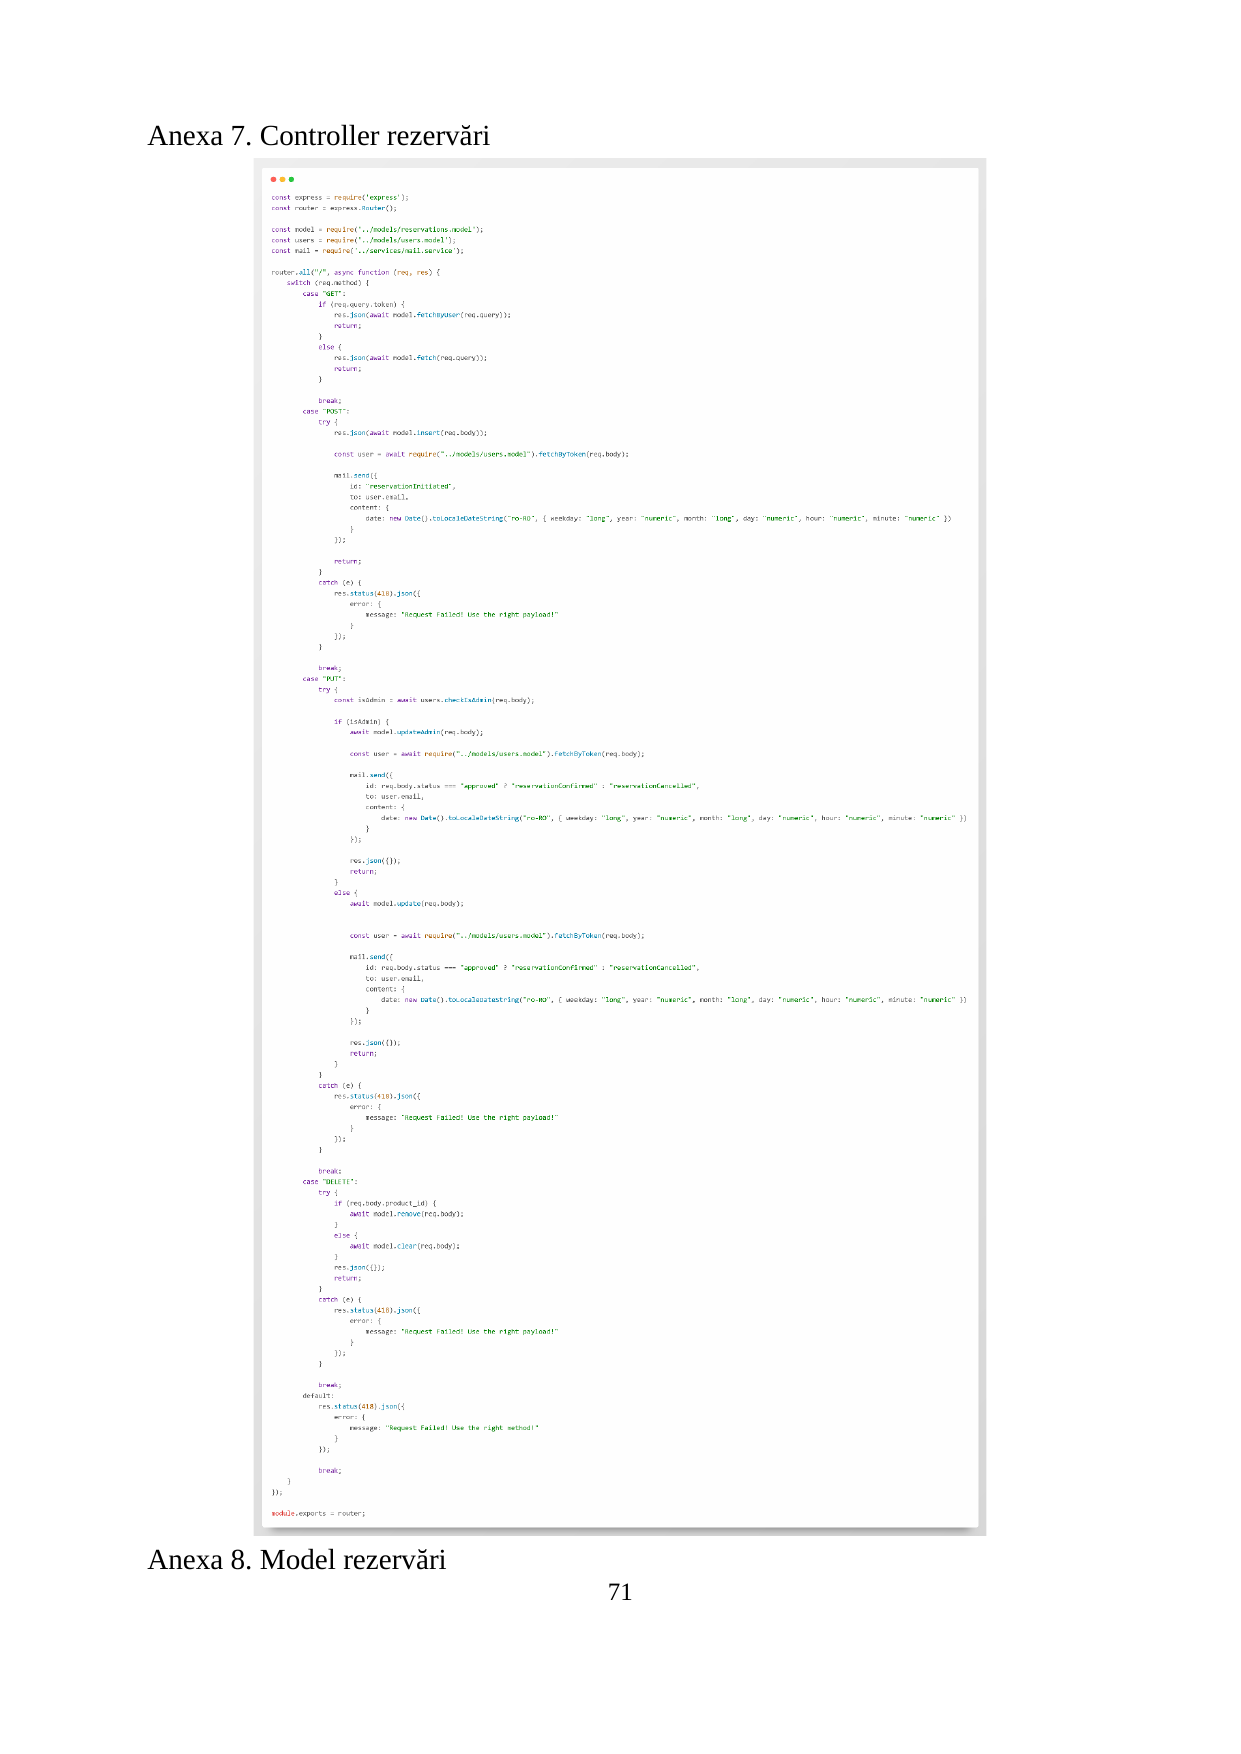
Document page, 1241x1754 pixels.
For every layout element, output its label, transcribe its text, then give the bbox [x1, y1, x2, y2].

picture [253, 158, 987, 1536]
text Anexa 8. Model rezervări [147, 1542, 1093, 1575]
text Anexa 7. Controller rezervări [147, 118, 1093, 152]
